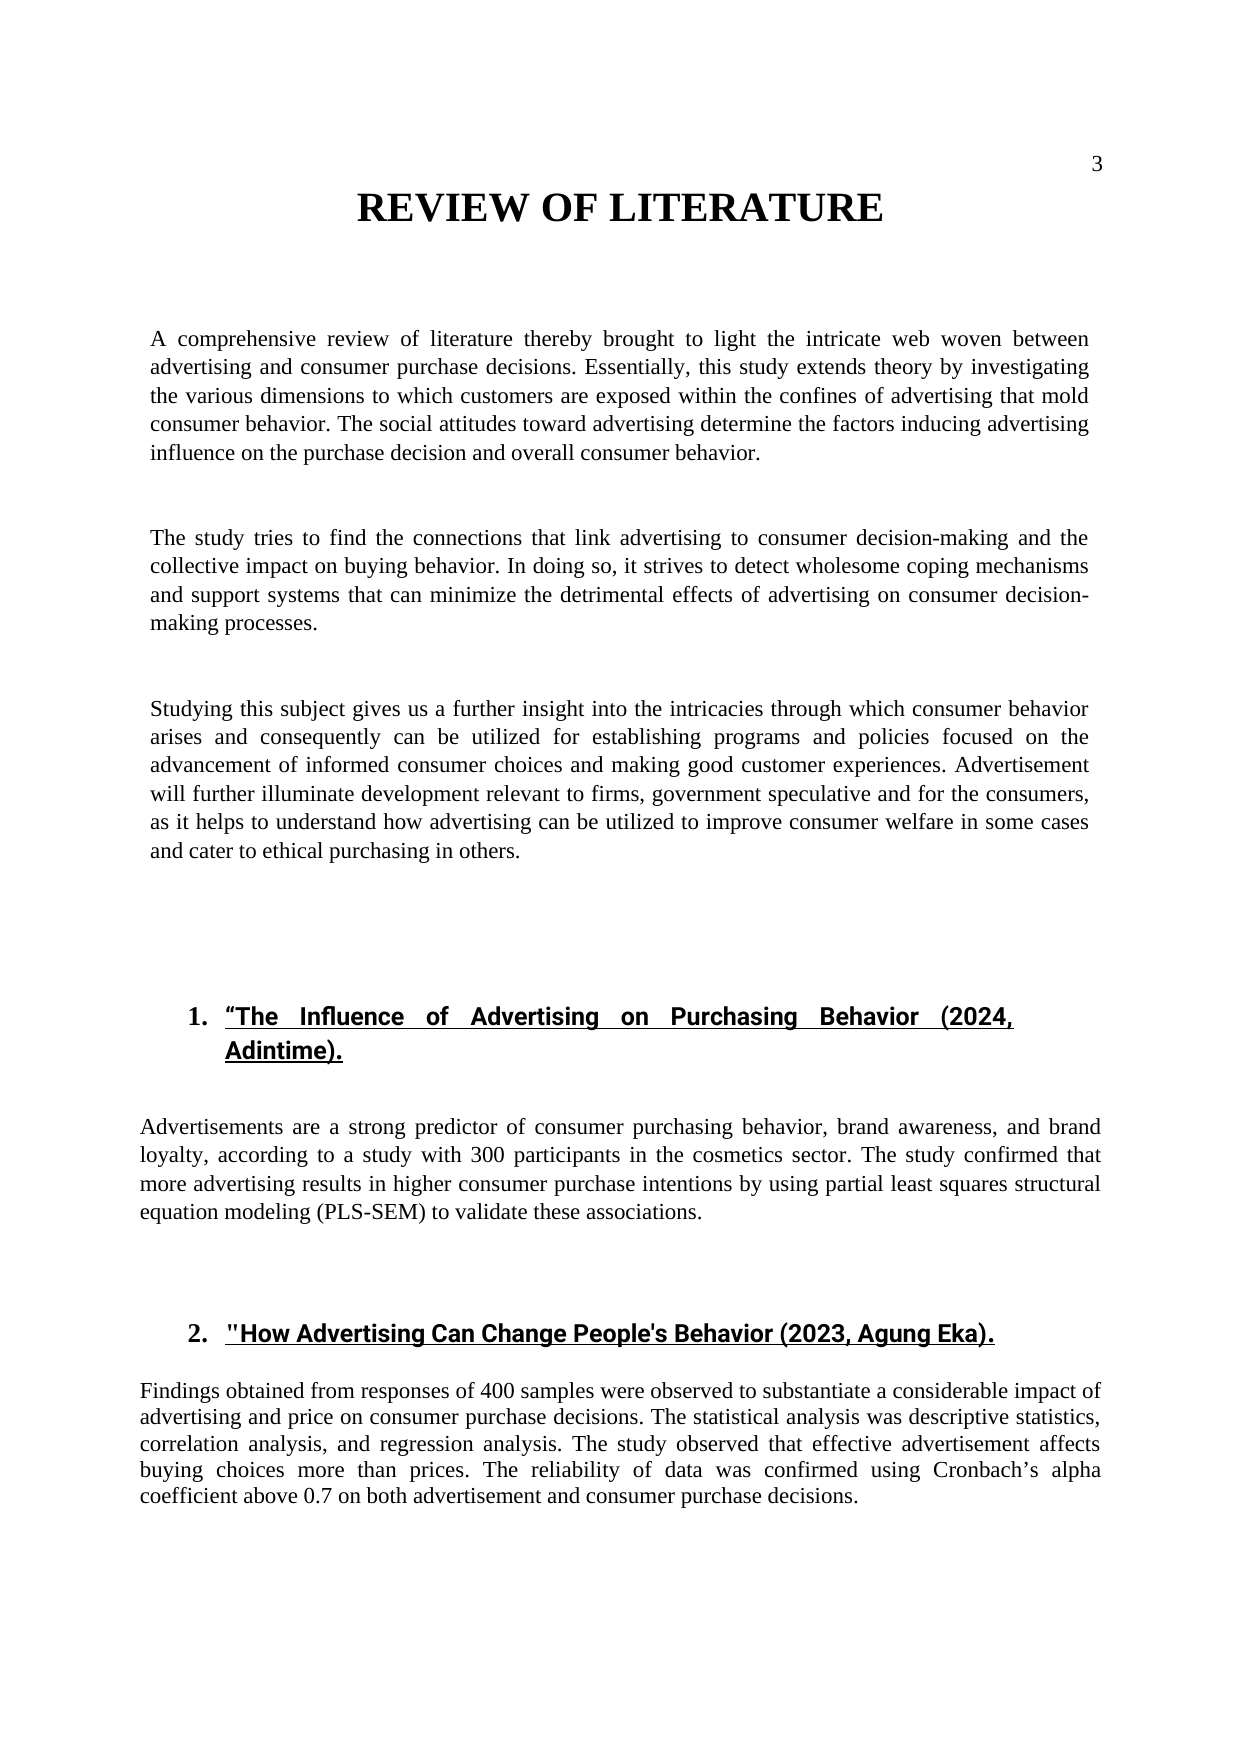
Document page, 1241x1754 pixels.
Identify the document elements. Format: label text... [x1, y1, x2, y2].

subtitle REVIEW OF LITERATURE [140, 183, 1100, 231]
subtitle Advertisements are a strong predictor of consumer purchasing behavior, brand awareness, and brand loyalty, according to a study with 300 participants in the cosmetics sector. The study confirmed that more advertising results in higher consumer purchase intentions by using partial least squares structural equation modeling (PLS-SEM) to validate these associations. [139, 1113, 1103, 1225]
text A comprehensive review of literature thereby brought to light the intricate web woven between advertising and consumer purchase decisions. Essentially, this study extends theory by investigating the various dimensions to which customers are exposed within the confines of advertising that mold consumer behavior. The social attitudes toward advertising determine the factors inducing advertising influence on the purchase decision and overall consumer behavior. [150, 325, 1091, 465]
text The study tries to find the connections that link advertising to consumer decision-making and the collective impact on buying behavior. In doing so, it strives to detect wholesome coping mechanisms and support systems that can minimize the detrimental effects of advertising on consumer decision-making processes. [150, 524, 1091, 636]
text Findings obtained from responses of 400 samples were observed to substantiate a considerable impact of advertising and price on consumer purchase decisions. The statistical analysis was descriptive statistics, correlation analysis, and regression analysis. The study observed that effective advertisement affects buying choices more than prices. The reliability of data was confirmed using Cronbach’s alpha coefficient above 0.7 on both advertisement and consumer purchase decisions. [139, 1377, 1103, 1509]
subtitle "How Advertising Can Change People's Behavior (2023, Agung Eka). [187, 1317, 1059, 1348]
text Studying this subject gives us a further insight into the intricacies through which consumer behavior arises and consequently can be utilized for establishing programs and policies focused on the advancement of informed consumer choices and making good customer experiences. Advertisement will further illuminate development relevant to firms, government speculative and for the consumers, as it helps to understand how advertising can be utilized to improve consumer welfare in some cases and cater to ethical purchasing in others. [150, 694, 1091, 863]
subtitle “The Influence of Advertising on Purchasing Behavior (2024, Adintime). [187, 1001, 1014, 1066]
